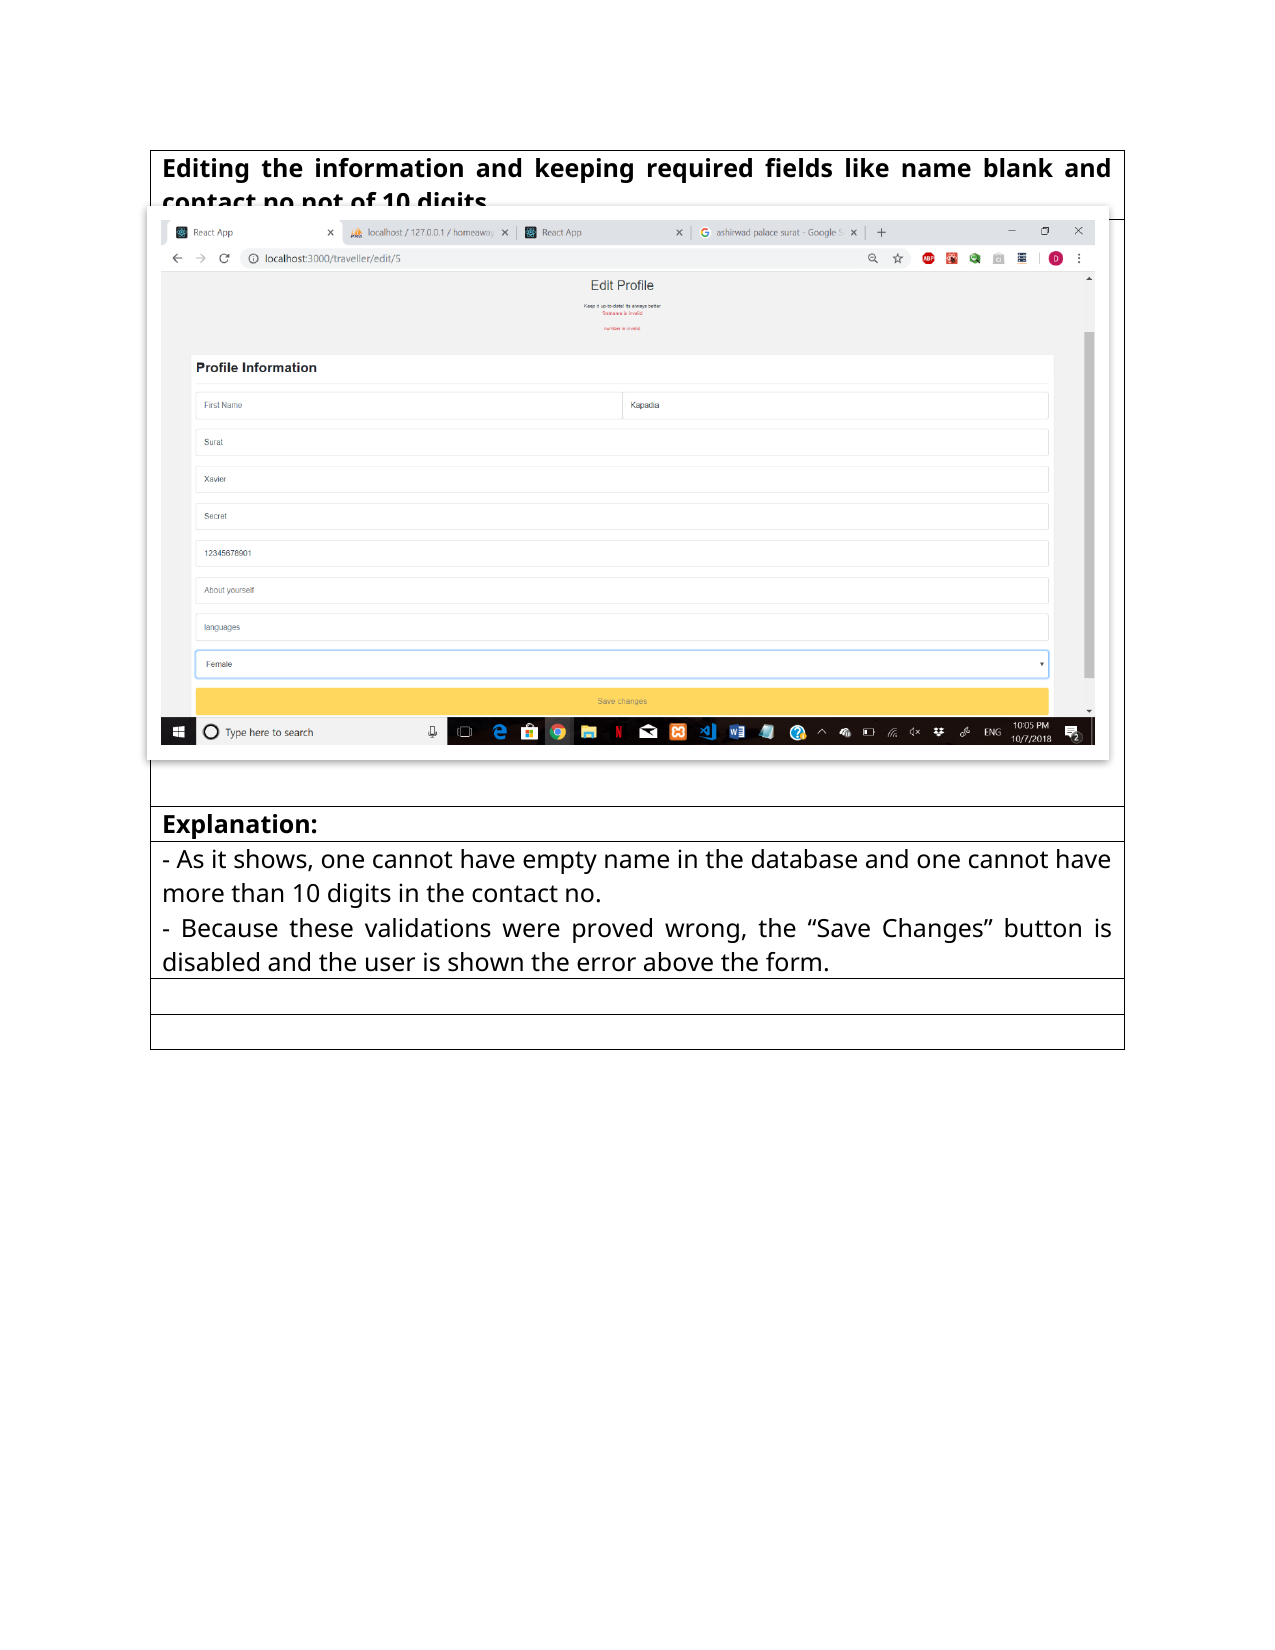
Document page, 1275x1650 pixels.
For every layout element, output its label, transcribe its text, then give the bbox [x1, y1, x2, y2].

picture [161, 220, 1095, 745]
table_cell Explanation: [151, 807, 1124, 841]
table_cell - As it shows, one cannot have empty name in the database and one cannot have more than 10 digits in the contact no. - Because these validations were proved wrong, the “Save Changes” button is disabled and the user is shown the error above the form. [151, 842, 1124, 978]
table_cell [151, 1015, 1124, 1048]
table_header Editing the information and keeping required fields like name blank and contact no not of 10 digits [151, 151, 1124, 219]
table_cell [151, 220, 1124, 806]
table_cell [151, 979, 1124, 1013]
